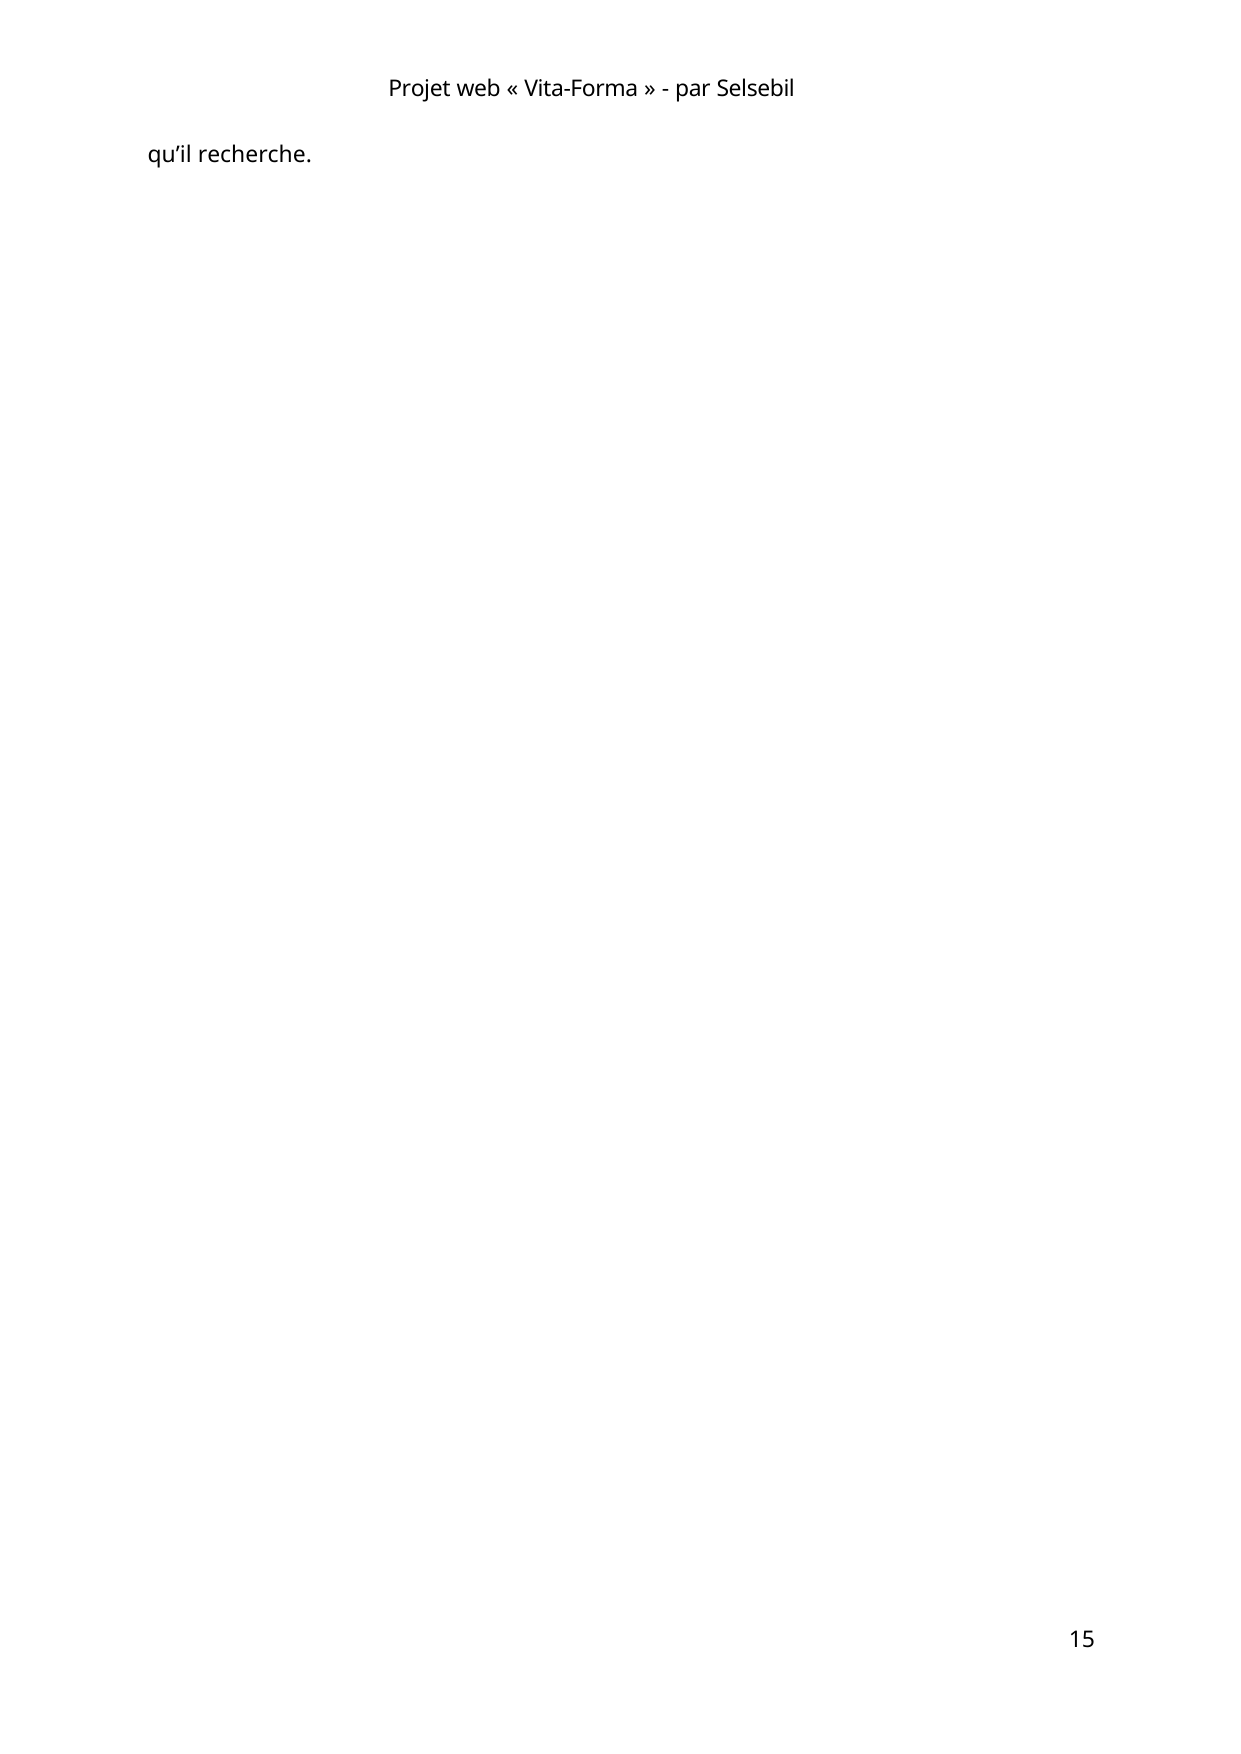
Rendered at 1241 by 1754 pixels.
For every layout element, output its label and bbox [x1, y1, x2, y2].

text [147, 137, 1093, 169]
